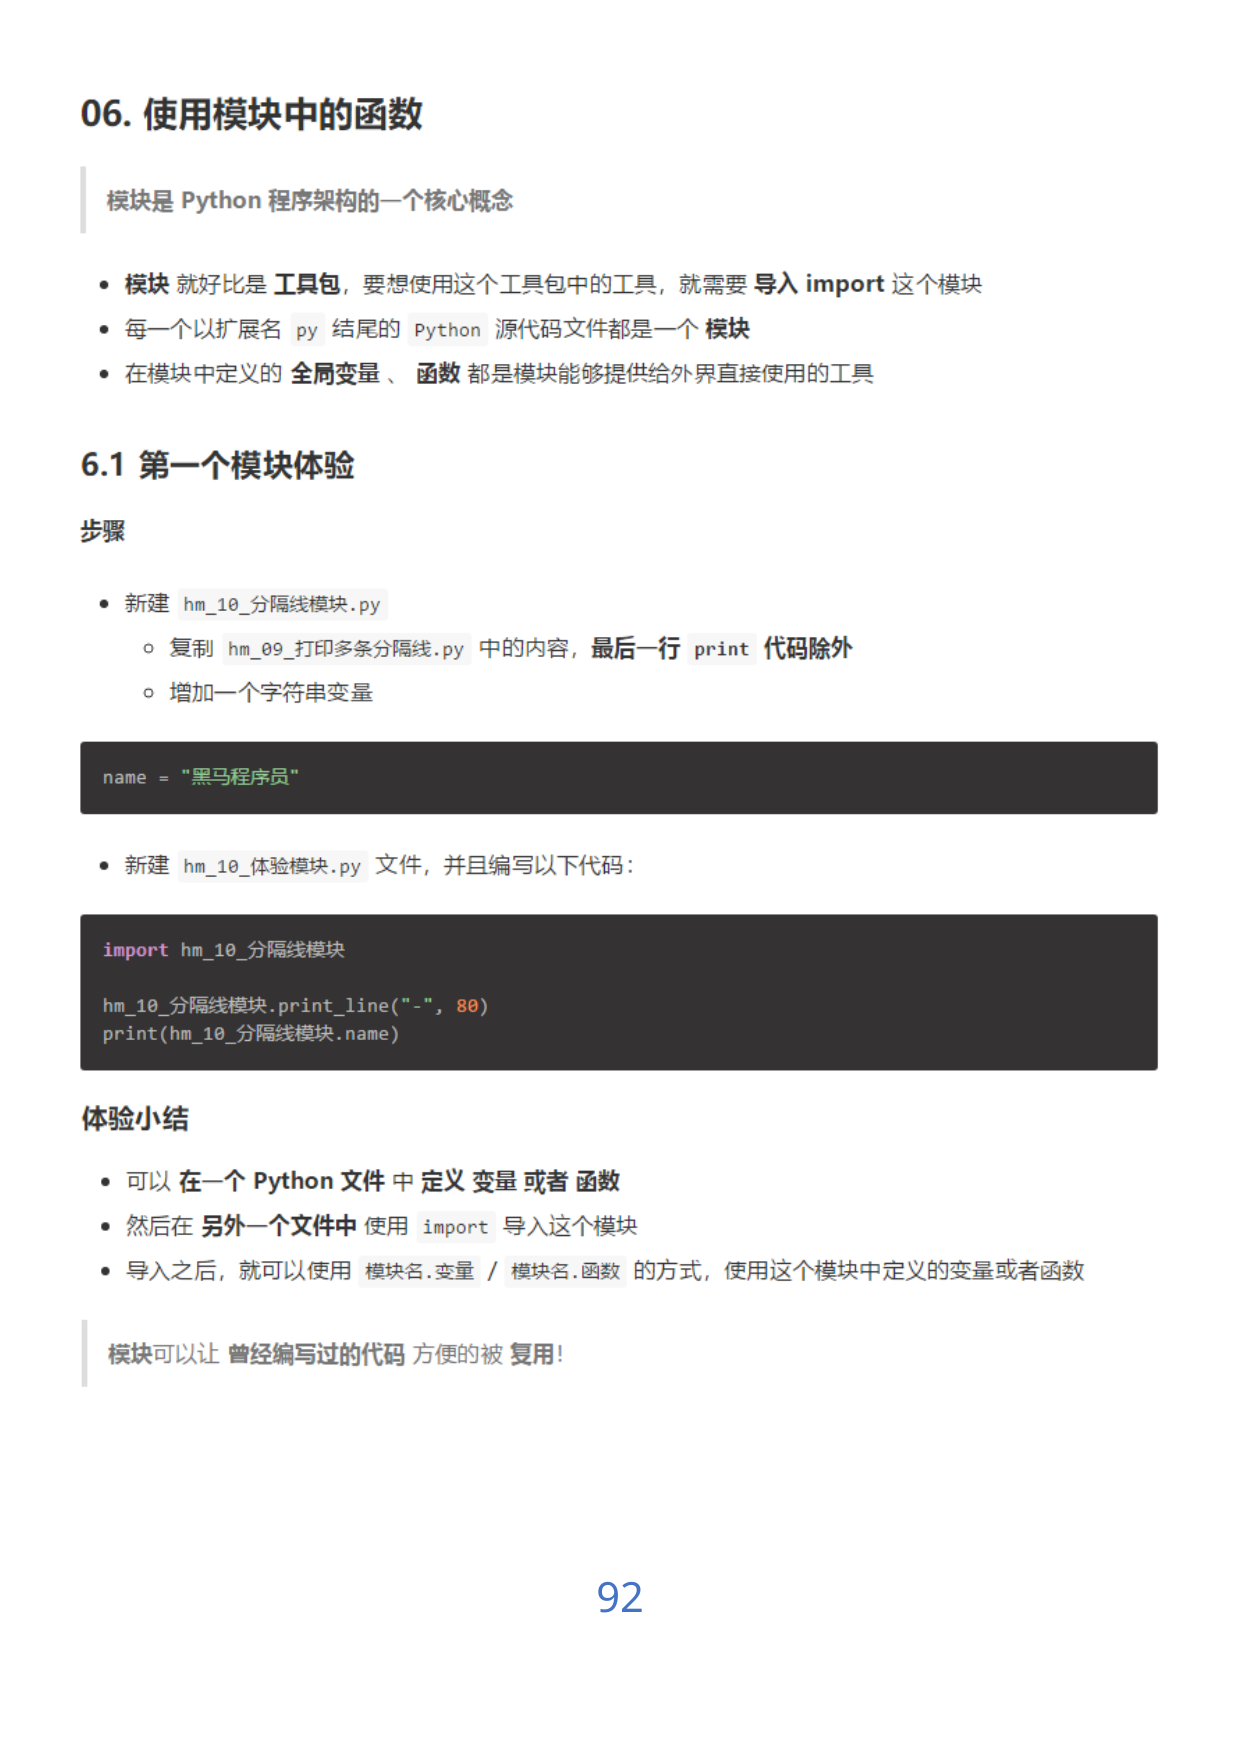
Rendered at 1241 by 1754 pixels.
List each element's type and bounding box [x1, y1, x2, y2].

picture [75, 90, 1165, 1079]
picture [75, 1097, 1165, 1394]
